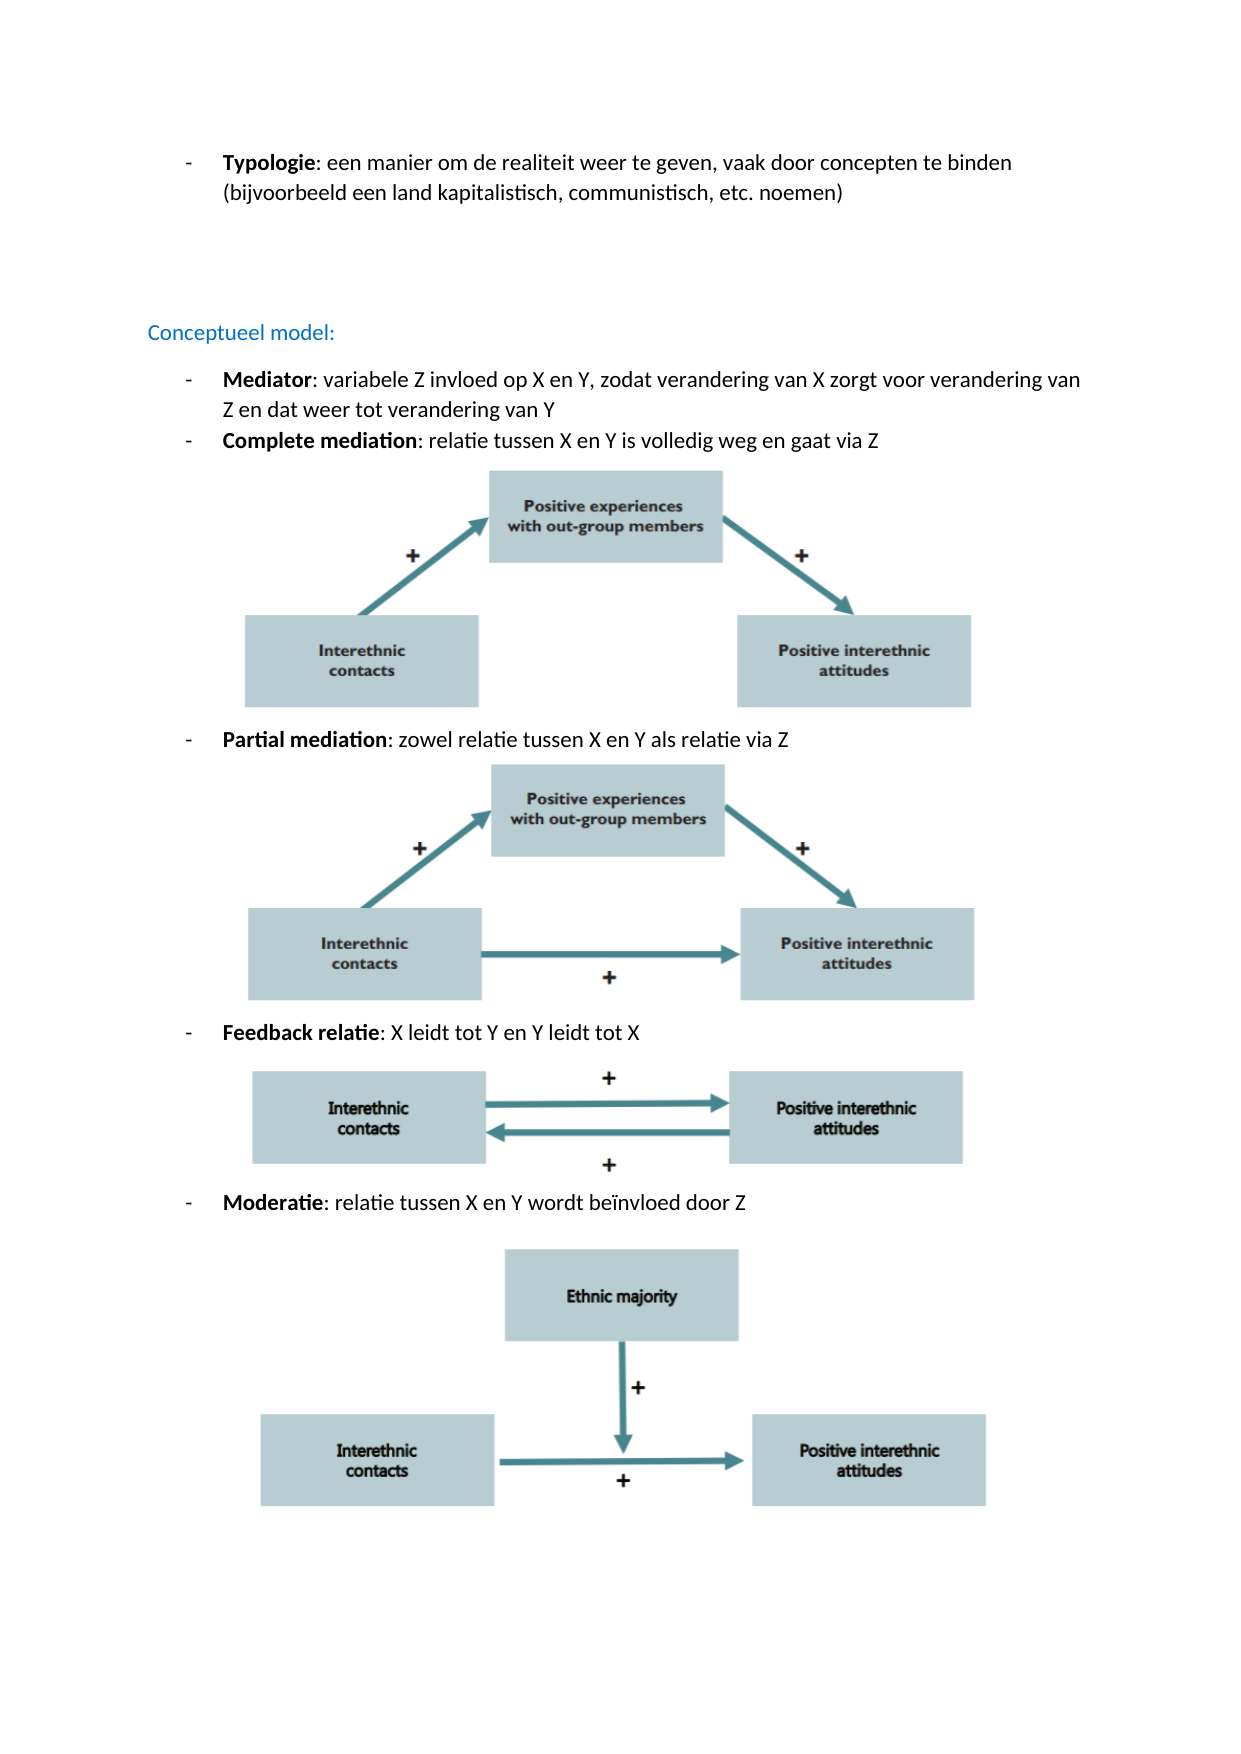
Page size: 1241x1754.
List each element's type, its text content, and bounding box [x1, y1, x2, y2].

picture [222, 1218, 1017, 1527]
list Feedback relatie: X leidt tot Y en Y leidt tot X [185, 1018, 1093, 1046]
list Mediator: variabele Z invloed op X en Y, zodat verandering van X zorgt voor verandering van Z en dat weer tot verandering van Y [185, 365, 1093, 423]
picture [222, 456, 1001, 723]
list Typologie: een manier om de realiteit weer te geven, vaak door concepten te binden (bijvoorbeeld een land kapitalistisch, communistisch, etc. noemen) [185, 148, 1093, 206]
list Moderatie: relatie tussen X en Y wordt beïnvloed door Z [185, 1188, 1093, 1217]
picture [222, 1047, 974, 1187]
text Conceptueel model: [148, 318, 1093, 346]
list Partial mediation: zowel relatie tussen X en Y als relatie via Z [185, 725, 1093, 753]
list Complete mediation: relatie tussen X en Y is volledig weg en gaat via Z [185, 426, 1093, 454]
picture [222, 755, 1025, 1016]
